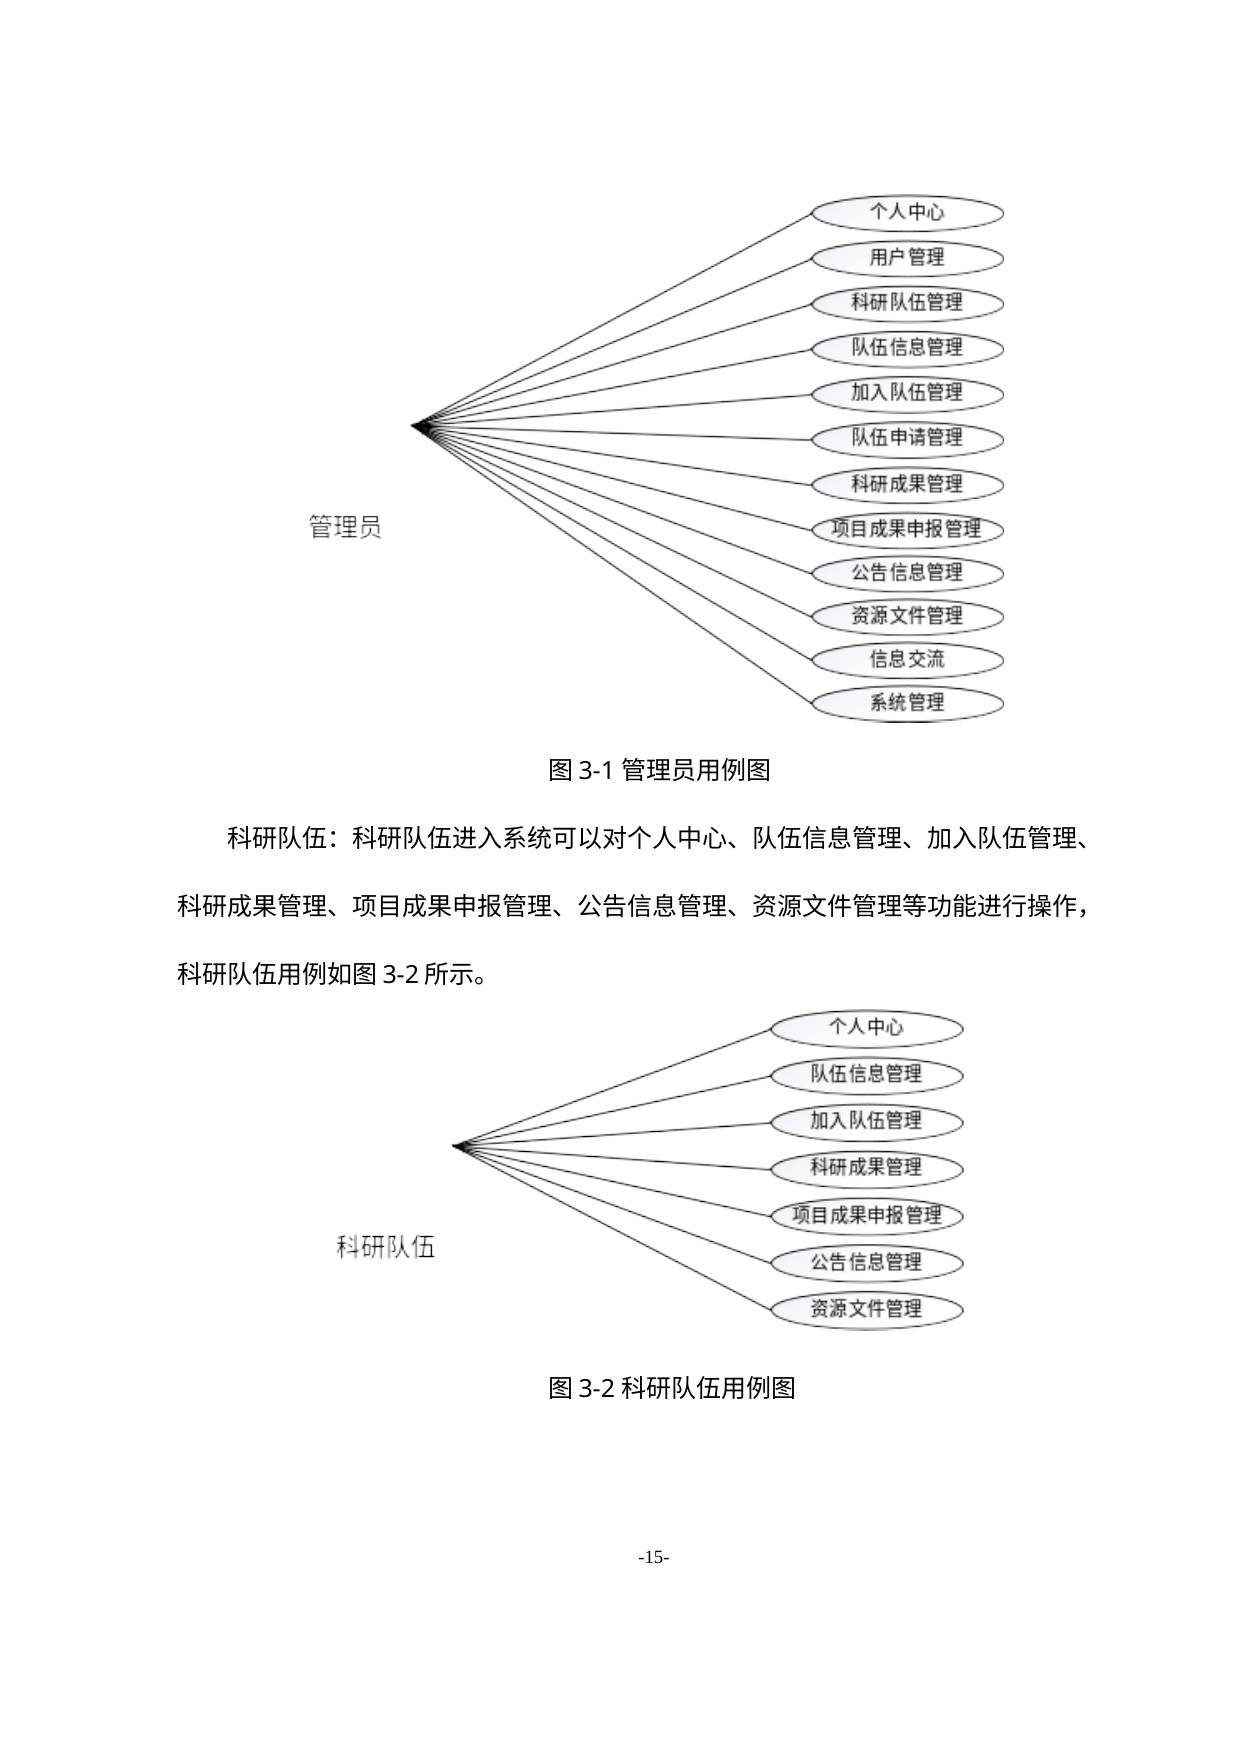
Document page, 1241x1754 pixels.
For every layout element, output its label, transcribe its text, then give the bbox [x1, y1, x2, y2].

text 科研队伍：科研队伍进入系统可以对个人中心、队伍信息管理、加入队伍管理、科研成果管理、项目成果申报管理、公告信息管理、资源文件管理等功能进行操作，科研队伍用例如图3-2所示。 [177, 803, 1092, 1007]
text 图3-1 管理员用例图 [177, 735, 1092, 803]
text 图3-2 科研队伍用例图 [252, 1353, 1092, 1421]
